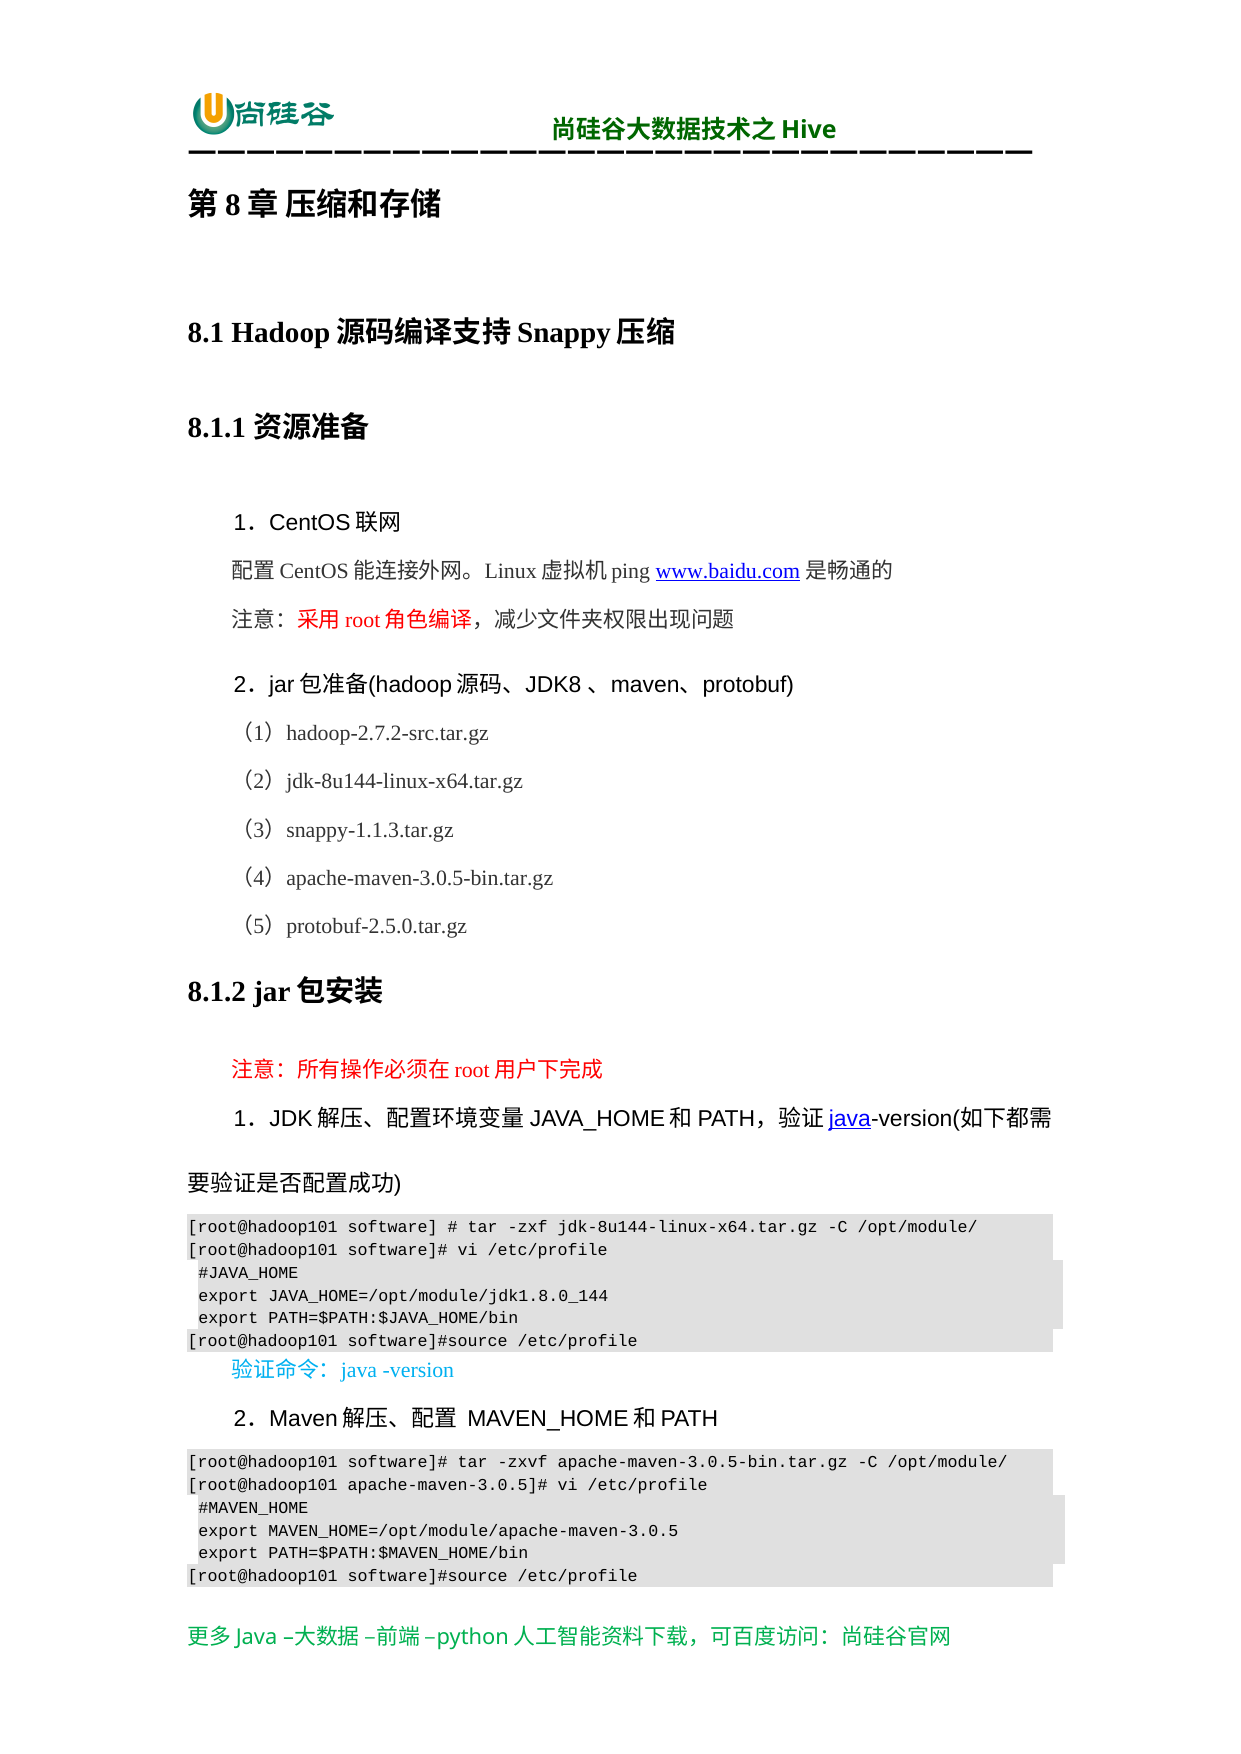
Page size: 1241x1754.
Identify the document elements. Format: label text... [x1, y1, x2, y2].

text 2．jar包准备(hadoop源码、JDK8 、maven、protobuf) [187, 650, 1053, 715]
text 验证命令：java -version [187, 1352, 1053, 1384]
subtitle 8.1 Hadoop源码编译支持Snappy压缩 [187, 297, 1053, 362]
text （5）protobuf-2.5.0.tar.gz [187, 908, 1053, 941]
text 1．CentOS联网 [187, 488, 1053, 553]
text 1．JDK解压、配置环境变量JAVA_HOME和PATH，验证java-version(如下都需要验证是否配置成功) [187, 1084, 1053, 1214]
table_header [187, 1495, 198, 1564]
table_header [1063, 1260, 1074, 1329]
text 2．Maven解压、配置 MAVEN_HOME和PATH [187, 1384, 1053, 1449]
text （4）apache-maven-3.0.5-bin.tar.gz [187, 860, 1053, 892]
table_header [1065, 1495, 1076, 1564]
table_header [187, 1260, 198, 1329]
text [root@hadoop101 software] # tar -zxf jdk-8u144-linux-x64.tar.gz -C /opt/module/ [187, 1214, 1053, 1237]
text 配置CentOS能连接外网。Linux虚拟机ping www.baidu.com 是畅通的 [187, 553, 1053, 586]
subtitle 8.1.1 资源准备 [187, 393, 1053, 458]
subtitle 8.1.2 jar包安装 [187, 956, 1053, 1021]
text （2）jdk-8u144-linux-x64.tar.gz [187, 763, 1053, 796]
text 注意：采用root角色编译，减少文件夹权限出现问题 [187, 601, 1053, 634]
picture [187, 88, 338, 139]
text （1）hadoop-2.7.2-src.tar.gz [187, 715, 1053, 747]
text [root@hadoop101 software]# vi /etc/profile [187, 1237, 1053, 1260]
text 注意：所有操作必须在root用户下完成 [187, 1052, 1053, 1084]
subtitle 第8章 压缩和存储 [187, 169, 1053, 234]
text [root@hadoop101 software]#source /etc/profile [187, 1564, 1053, 1587]
text [root@hadoop101 software]#source /etc/profile [187, 1329, 1053, 1352]
text [root@hadoop101 apache-maven-3.0.5]# vi /etc/profile [187, 1472, 1053, 1495]
text （3）snappy-1.1.3.tar.gz [187, 811, 1053, 844]
text [root@hadoop101 software]# tar -zxvf apache-maven-3.0.5-bin.tar.gz -C /opt/module/ [187, 1449, 1053, 1472]
